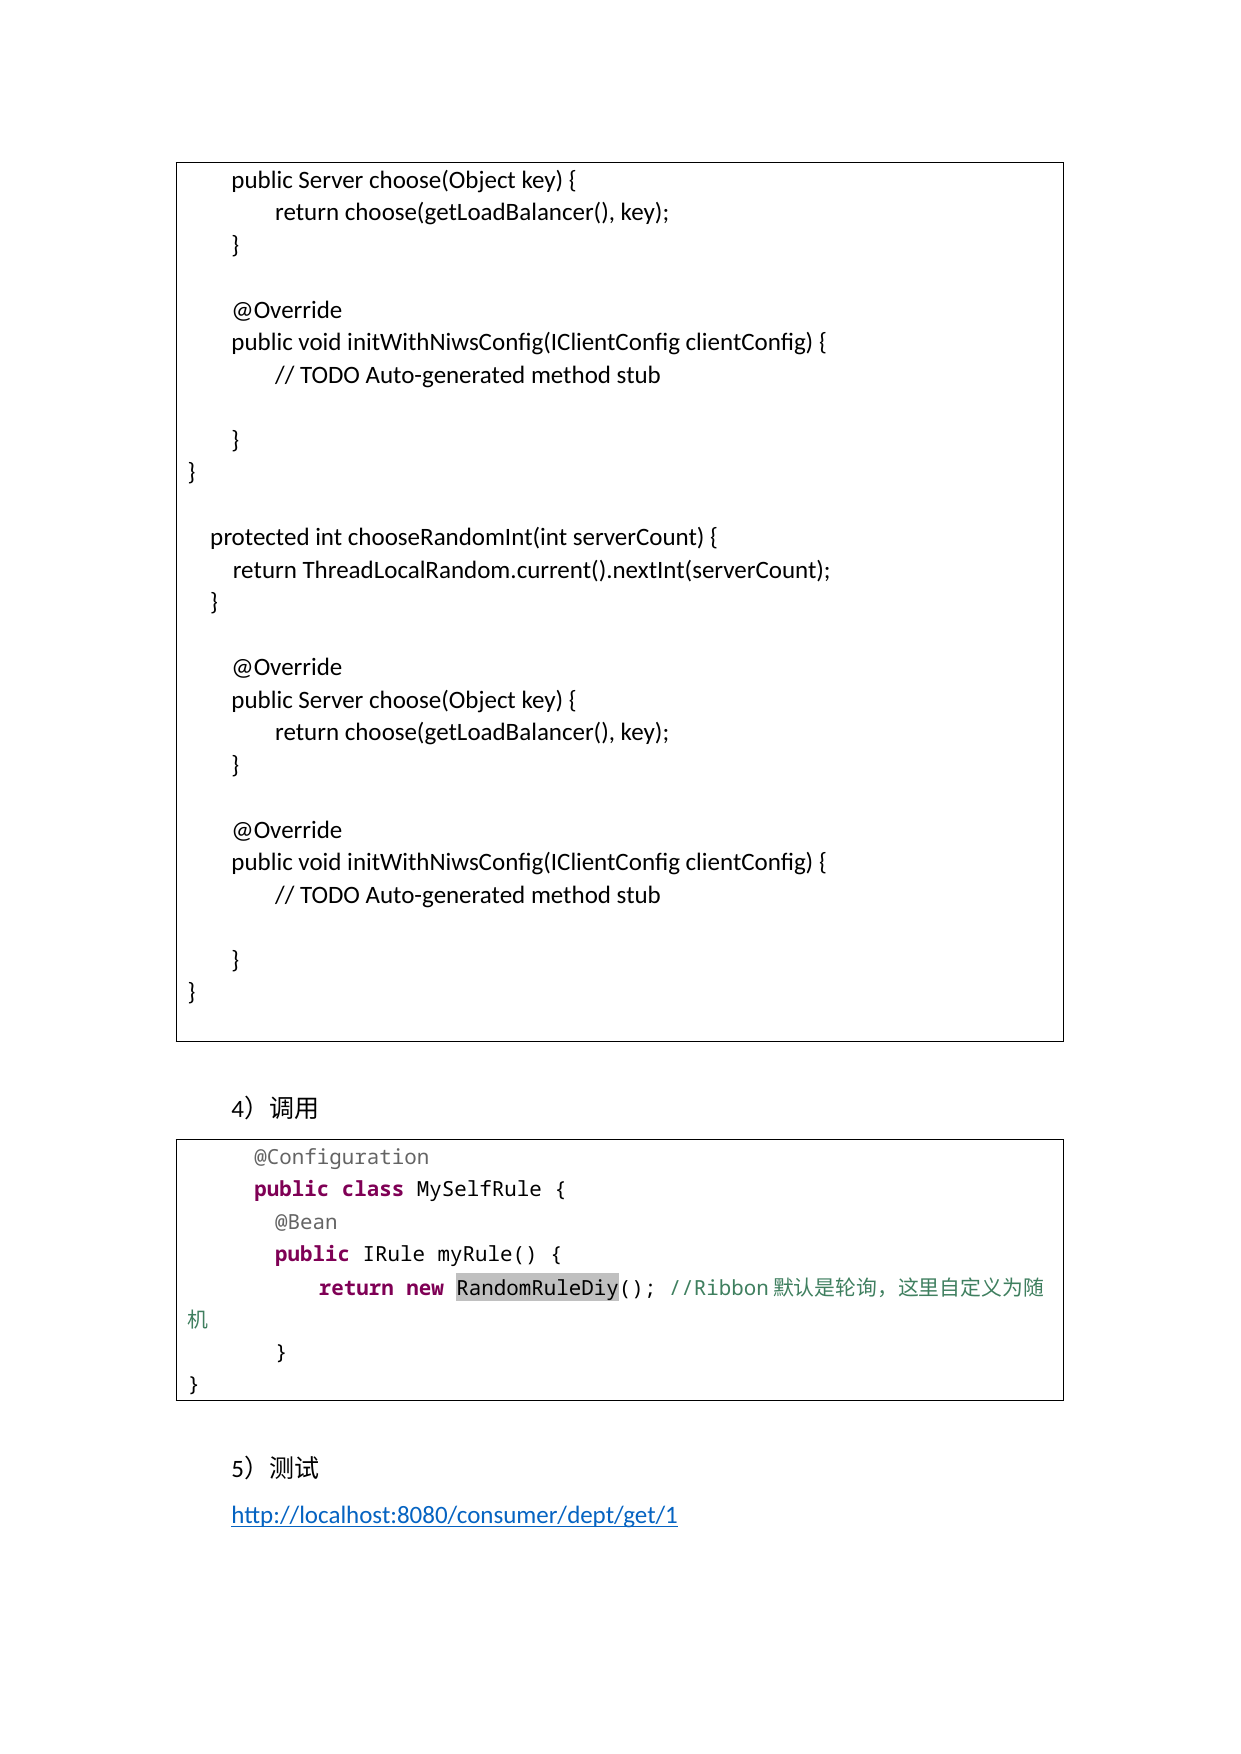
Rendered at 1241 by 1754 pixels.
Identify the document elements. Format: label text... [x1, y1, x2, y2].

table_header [177, 163, 1063, 1041]
list 测试 [187, 1434, 1053, 1499]
list 调用 [187, 1074, 1053, 1139]
table_header @Configuration public class MySelfRule { @Bean public IRule myRule() { return new RandomRuleDiy(); //Ribbon默认是轮询，这里自定义为随机 } } [177, 1140, 1063, 1400]
list http://localhost:8080/consumer/dept/get/1 [231, 1499, 1053, 1531]
